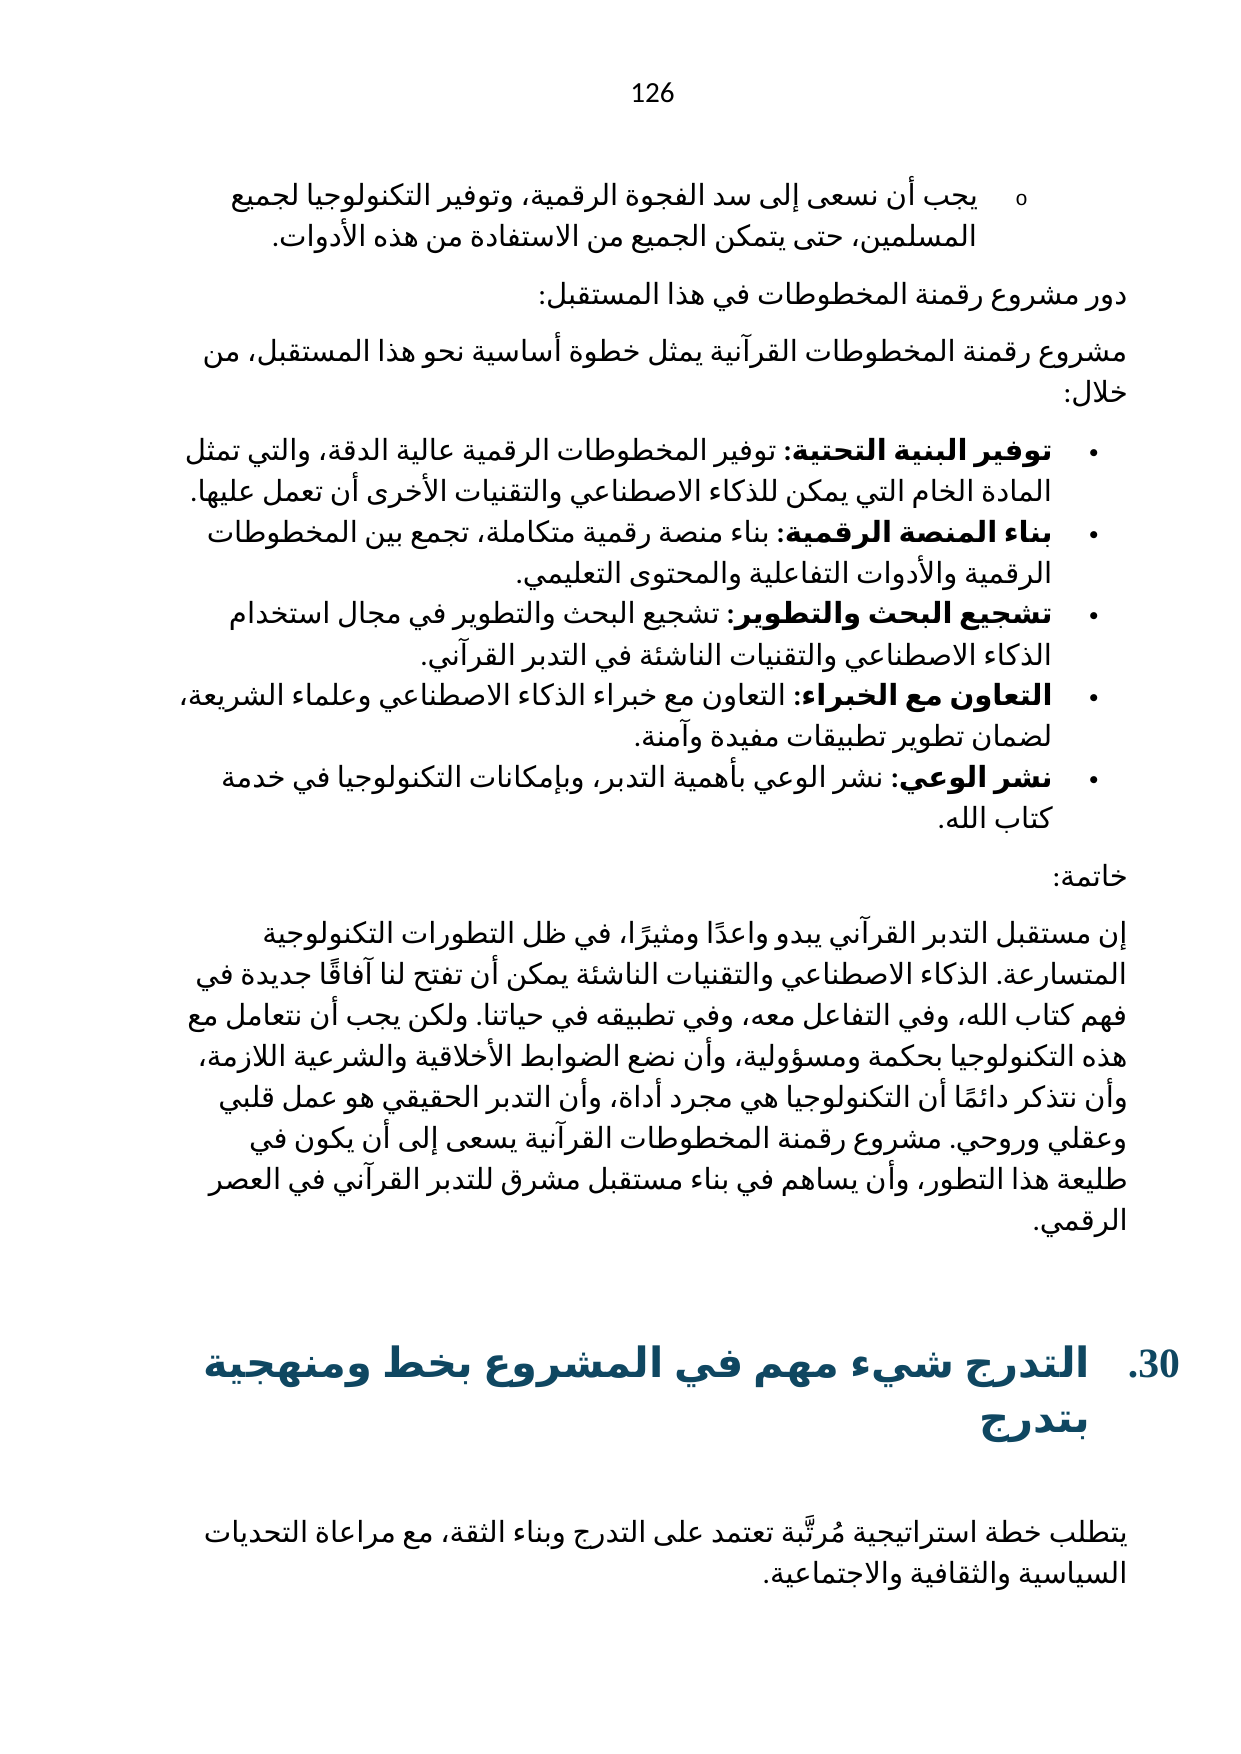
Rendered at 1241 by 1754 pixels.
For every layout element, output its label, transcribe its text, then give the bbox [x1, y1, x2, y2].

text دور مشروع رقمنة المخطوطات في هذا المستقبل: [177, 276, 1128, 311]
text إن مستقبل التدبر القرآني يبدو واعدًا ومثيرًا، في ظل التطورات التكنولوجية المتسارعة. الذكاء الاصطناعي والتقنيات الناشئة يمكن أن تفتح لنا آفاقًا جديدة في فهم كتاب الله، وفي التفاعل معه، وفي تطبيقه في حياتنا. ولكن يجب أن نتعامل مع هذه التكنولوجيا بحكمة ومسؤولية، وأن نضع الضوابط الأخلاقية والشرعية اللازمة، وأن نتذكر دائمًا أن التكنولوجيا هي مجرد أداة، وأن التدبر الحقيقي هو عمل قلبي وعقلي وروحي. مشروع رقمنة المخطوطات القرآنية يسعى إلى أن يكون في طليعة هذا التطور، وأن يساهم في بناء مستقبل مشرق للتدبر القرآني في العصر الرقمي. [177, 916, 1128, 1238]
list نشر الوعي: نشر الوعي بأهمية التدبر، وبإمكانات التكنولوجيا في خدمة كتاب الله. [177, 759, 1090, 836]
list توفير البنية التحتية: توفير المخطوطات الرقمية عالية الدقة، والتي تمثل المادة الخام التي يمكن للذكاء الاصطناعي والتقنيات الأخرى أن تعمل عليها. [177, 432, 1090, 508]
text خاتمة: [177, 858, 1128, 893]
list تشجيع البحث والتطوير: تشجيع البحث والتطوير في مجال استخدام الذكاء الاصطناعي والتقنيات الناشئة في التدبر القرآني. [177, 596, 1090, 672]
subtitle التدرج شيء مهم في المشروع بخط ومنهجية بتدرج [177, 1338, 1128, 1441]
list بناء المنصة الرقمية: بناء منصة رقمية متكاملة، تجمع بين المخطوطات الرقمية والأدوات التفاعلية والمحتوى التعليمي. [177, 514, 1090, 590]
text يتطلب خطة استراتيجية مُرتَّبة تعتمد على التدرج وبناء الثقة، مع مراعاة التحديات السياسية والثقافية والاجتماعية. [177, 1514, 1128, 1591]
list يجب أن نسعى إلى سد الفجوة الرقمية، وتوفير التكنولوجيا لجميع المسلمين، حتى يتمكن الجميع من الاستفادة من هذه الأدوات. [177, 177, 1015, 254]
text مشروع رقمنة المخطوطات القرآنية يمثل خطوة أساسية نحو هذا المستقبل، من خلال: [177, 333, 1128, 410]
list التعاون مع الخبراء: التعاون مع خبراء الذكاء الاصطناعي وعلماء الشريعة، لضمان تطوير تطبيقات مفيدة وآمنة. [177, 677, 1090, 754]
